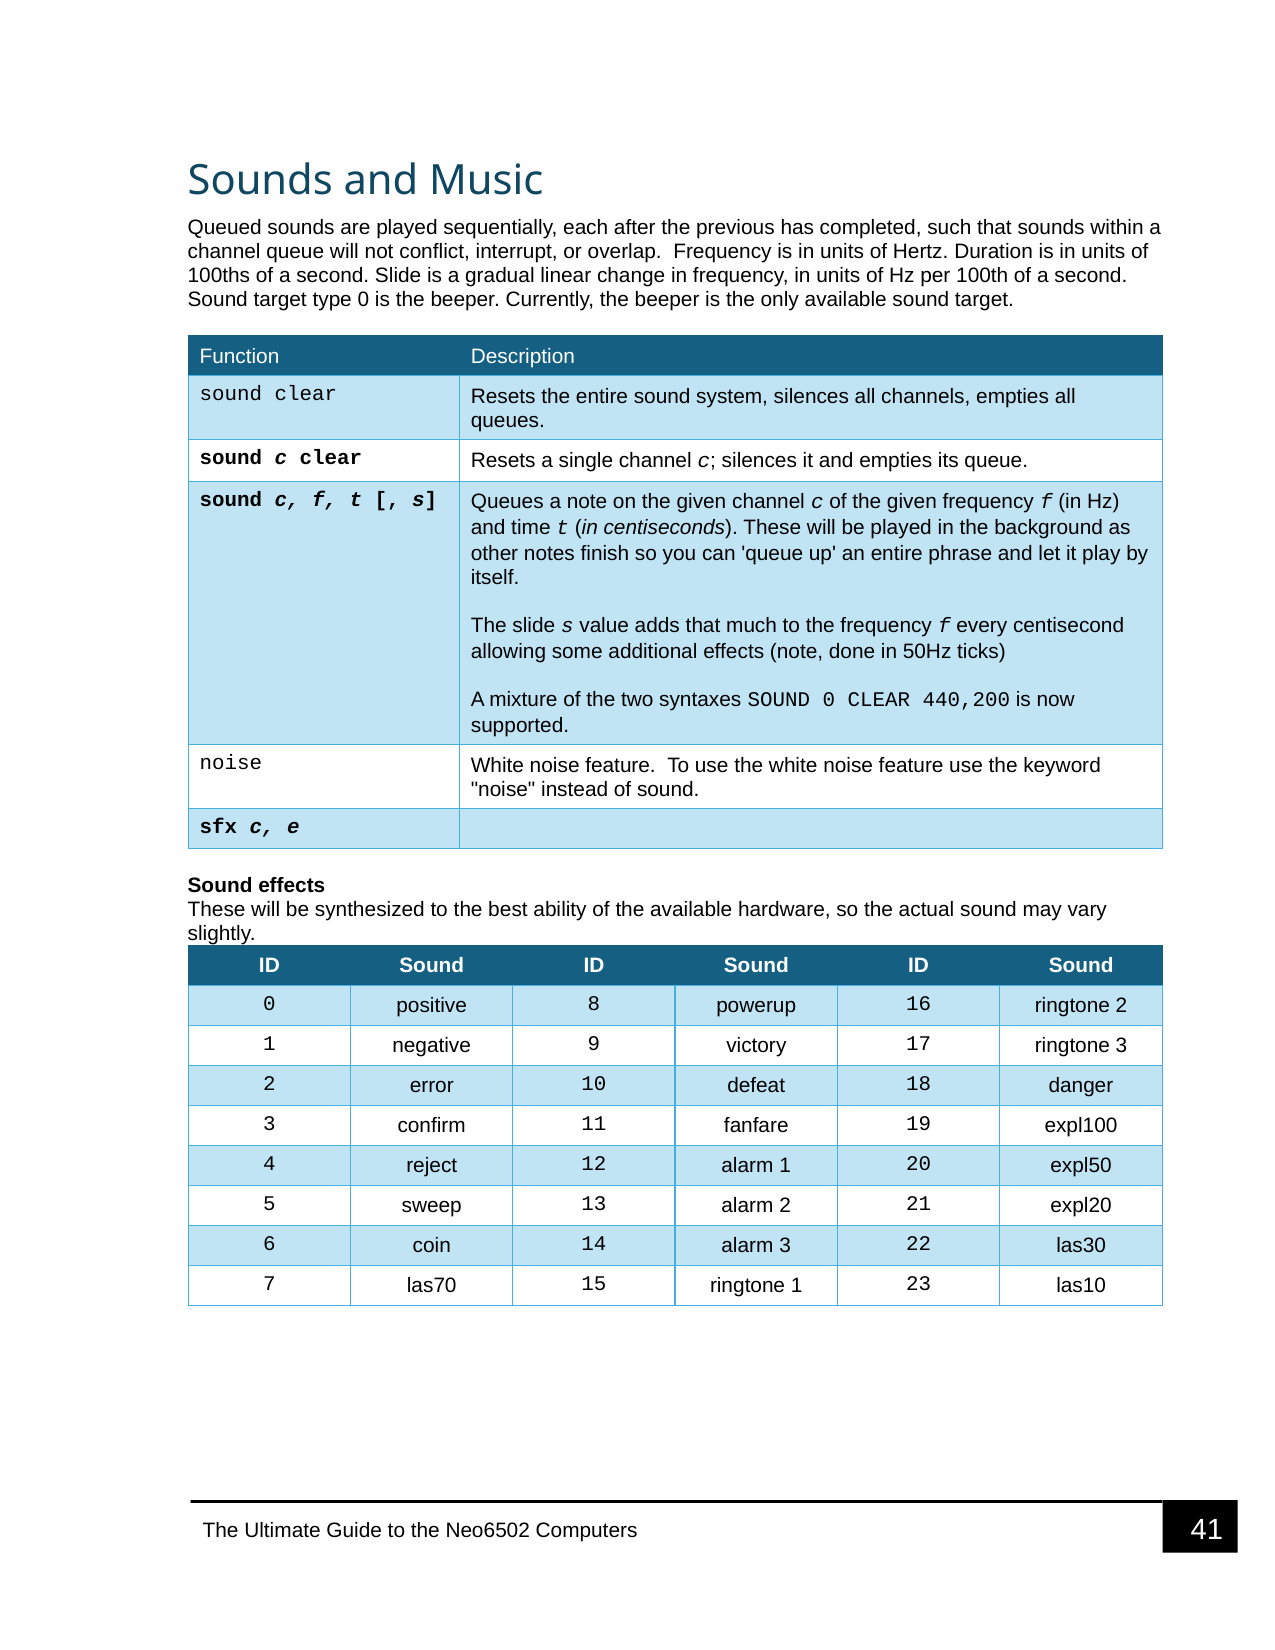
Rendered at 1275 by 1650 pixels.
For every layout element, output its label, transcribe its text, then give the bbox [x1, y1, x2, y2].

text These will be synthesized to the best ability of the available hardware, so the actual sound may vary slightly. [187, 897, 1162, 945]
table_cell 12 [513, 1146, 674, 1185]
table_cell Resets a single channel c; silences it and empties its queue. [460, 440, 1162, 481]
table_cell positive [351, 986, 512, 1025]
table_header Function [189, 336, 459, 375]
table_cell danger [1000, 1066, 1162, 1105]
table_cell las10 [1000, 1266, 1162, 1305]
table_cell 20 [838, 1146, 999, 1185]
table_header Description [460, 336, 1162, 375]
table_cell 19 [838, 1106, 999, 1145]
table_cell 13 [513, 1186, 674, 1225]
table_cell 2 [189, 1066, 350, 1105]
table_cell 18 [838, 1066, 999, 1105]
table_cell 9 [513, 1026, 674, 1065]
table_cell 11 [513, 1106, 674, 1145]
table_cell 0 [189, 986, 350, 1025]
table_header ID [189, 946, 350, 985]
table_cell 23 [838, 1266, 999, 1305]
table_cell negative [351, 1026, 512, 1065]
table_cell 17 [838, 1026, 999, 1065]
table_cell sound c clear [189, 440, 459, 481]
table_cell alarm 3 [676, 1226, 837, 1265]
table_cell 21 [838, 1186, 999, 1225]
text Sound effects [187, 873, 1162, 897]
table_cell 6 [189, 1226, 350, 1265]
table_header Sound [676, 946, 837, 985]
table_cell White noise feature. To use the white noise feature use the keyword "noise" instead of sound. [460, 745, 1162, 808]
table_cell 5 [189, 1186, 350, 1225]
table_header ID [513, 946, 674, 985]
table_cell 8 [513, 986, 674, 1025]
text Queued sounds are played sequentially, each after the previous has completed, such that sounds within a channel queue will not conflict, interrupt, or overlap. Frequency is in units of Hertz. Duration is in units of 100ths of a second. Slide is a gradual linear change in frequency, in units of Hz per 100th of a second. Sound target type 0 is the beeper. Currently, the beeper is the only available sound target. [187, 215, 1162, 311]
table_cell noise [189, 745, 459, 808]
table_cell expl100 [1000, 1106, 1162, 1145]
table_cell sound c, f, t [, s] [189, 482, 459, 744]
table_cell 1 [189, 1026, 350, 1065]
table_cell confirm [351, 1106, 512, 1145]
table_cell reject [351, 1146, 512, 1185]
table_cell expl20 [1000, 1186, 1162, 1225]
table_cell alarm 1 [676, 1146, 837, 1185]
table_cell 3 [189, 1106, 350, 1145]
table_header Sound [1000, 946, 1162, 985]
table_cell 22 [838, 1226, 999, 1265]
table_cell ringtone 2 [1000, 986, 1162, 1025]
table_cell sweep [351, 1186, 512, 1225]
table_header ID [838, 946, 999, 985]
table_cell powerup [676, 986, 837, 1025]
table_cell 10 [513, 1066, 674, 1105]
table_cell las30 [1000, 1226, 1162, 1265]
table_cell sound clear [189, 376, 459, 439]
table_cell ringtone 1 [676, 1266, 837, 1305]
table_cell [460, 809, 1162, 848]
table_cell 15 [513, 1266, 674, 1305]
table_cell 16 [838, 986, 999, 1025]
table_cell error [351, 1066, 512, 1105]
table_cell 7 [189, 1266, 350, 1305]
table_cell coin [351, 1226, 512, 1265]
table_cell alarm 2 [676, 1186, 837, 1225]
table_cell Queues a note on the given channel c of the given frequency f (in Hz) and time t (in centiseconds). These will be played in the background as other notes finish so you can 'queue up' an entire phrase and let it play by itself. The slide s value adds that much to the frequency f every centisecond allowing some additional effects (note, done in 50Hz ticks) A mixture of the two syntaxes SOUND 0 CLEAR 440,200 is now supported. [460, 482, 1162, 744]
table_cell fanfare [676, 1106, 837, 1145]
table_cell defeat [676, 1066, 837, 1105]
subtitle Sounds and Music [187, 150, 1162, 207]
table_header Sound [351, 946, 512, 985]
table_cell sfx c, e [189, 809, 459, 848]
table_cell victory [676, 1026, 837, 1065]
table_cell 4 [189, 1146, 350, 1185]
table_cell las70 [351, 1266, 512, 1305]
table_cell 14 [513, 1226, 674, 1265]
table_cell expl50 [1000, 1146, 1162, 1185]
table_cell Resets the entire sound system, silences all channels, empties all queues. [460, 376, 1162, 439]
table_cell ringtone 3 [1000, 1026, 1162, 1065]
